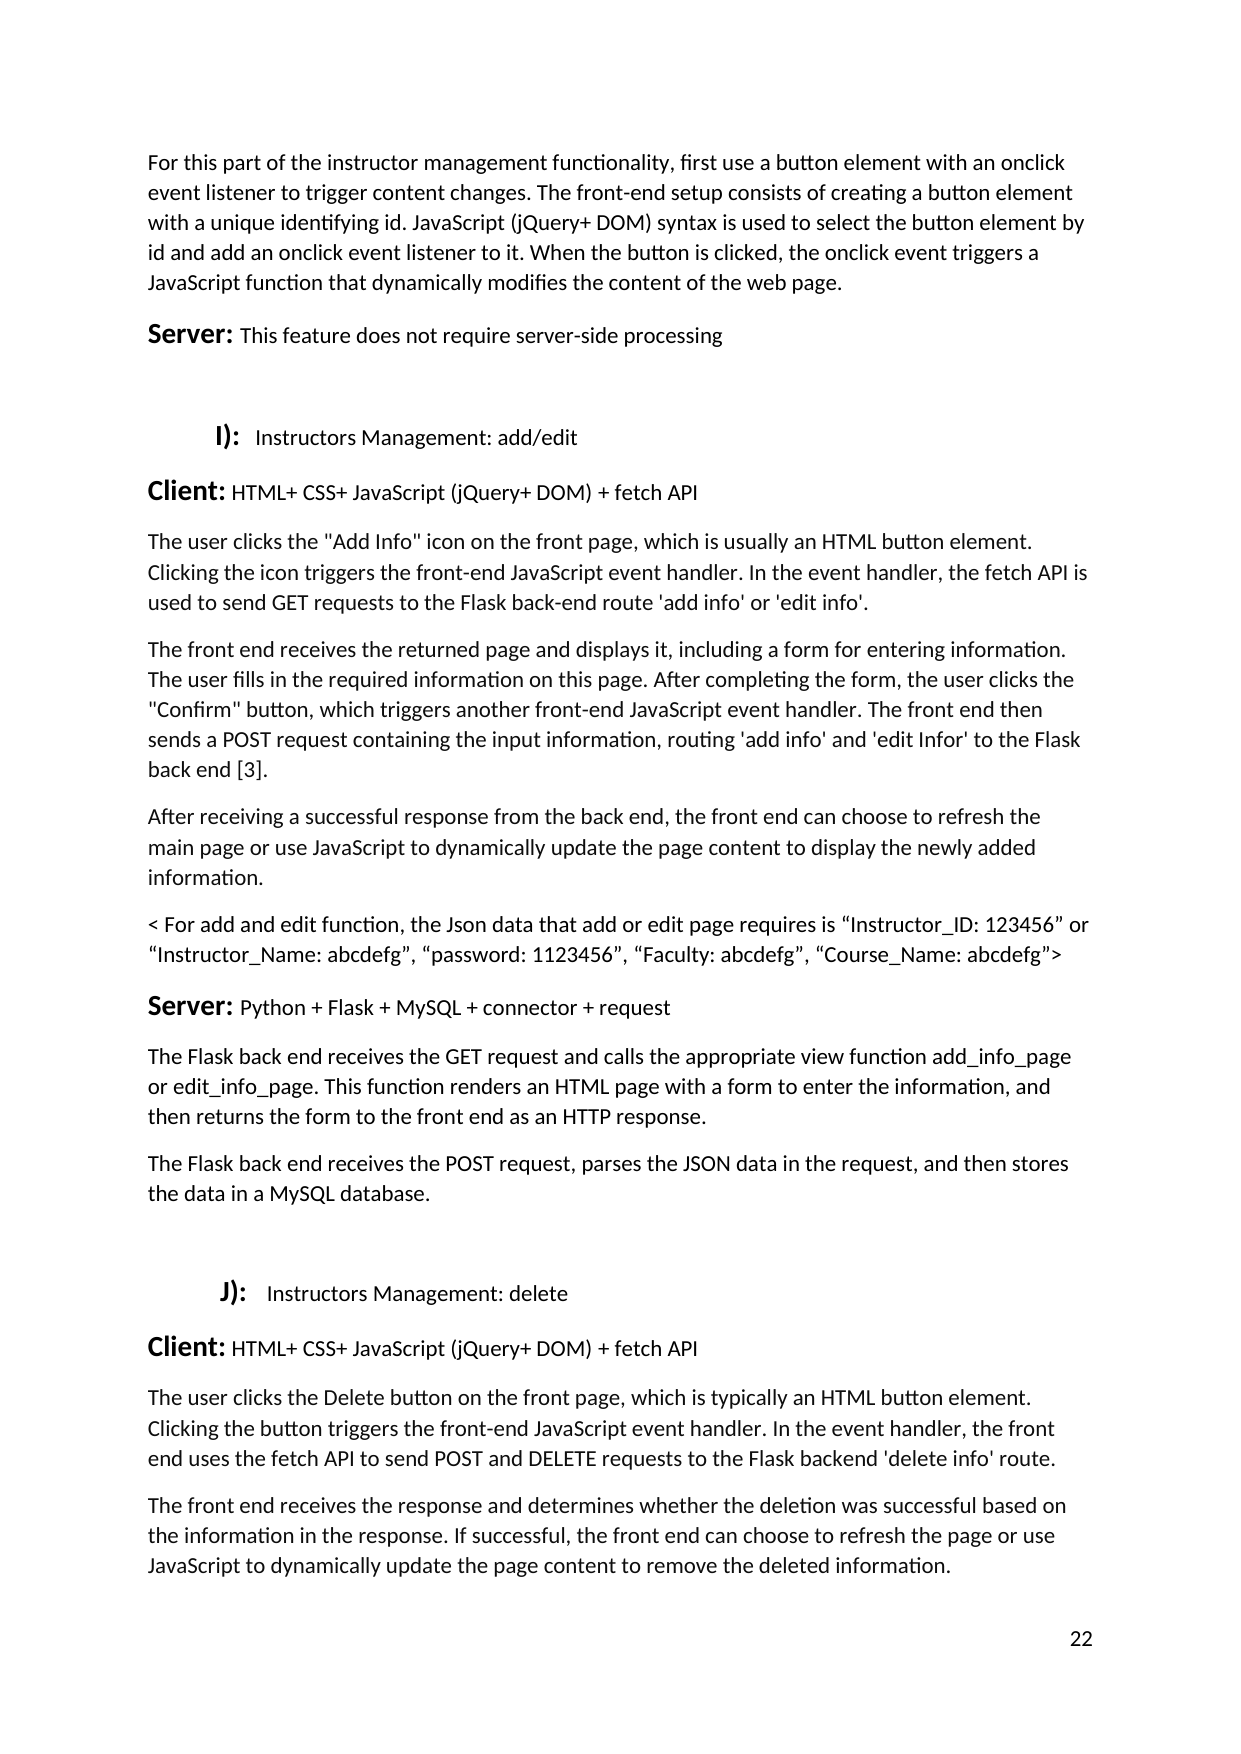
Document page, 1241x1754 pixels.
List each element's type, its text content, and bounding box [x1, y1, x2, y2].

text The front end receives the response and determines whether the deletion was successful based on the information in the response. If successful, the front end can choose to refresh the page or use JavaScript to dynamically update the page content to remove the deleted information. [148, 1491, 1093, 1579]
text After receiving a successful response from the back end, the front end can choose to refresh the main page or use JavaScript to dynamically update the page content to display the newly added information. [148, 802, 1093, 891]
text I): Instructors Management: add/edit [148, 417, 1093, 453]
text The Flask back end receives the GET request and calls the appropriate view function add_info_page or edit_info_page. This function renders an HTML page with a form to enter the information, and then returns the form to the front end as an HTTP response. [148, 1042, 1093, 1130]
text Server: This feature does not require server-side processing [148, 315, 1093, 351]
text J): Instructors Management: delete [148, 1273, 1093, 1309]
text The user clicks the "Add Info" icon on the front page, which is usually an HTML button element. Clicking the icon triggers the front-end JavaScript event handler. In the event handler, the fetch API is used to send GET requests to the Flask back-end route 'add info' or 'edit info'. [148, 527, 1093, 616]
text Server: Python + Flask + MySQL + connector + request [148, 987, 1093, 1022]
text The user clicks the Delete button on the front page, which is typically an HTML button element. Clicking the button triggers the front-end JavaScript event handler. In the event handler, the front end uses the fetch API to send POST and DELETE requests to the Flask backend 'delete info' route. [148, 1383, 1093, 1472]
text For this part of the instructor management functionality, first use a button element with an onclick event listener to trigger content changes. The front-end setup consists of creating a button element with a unique identifying id. JavaScript (jQuery+ DOM) syntax is used to select the button element by id and add an onclick event listener to it. When the button is clicked, the onclick event triggers a JavaScript function that dynamically modifies the content of the web page. [148, 148, 1093, 296]
text The Flask back end receives the POST request, parses the JSON data in the request, and then stores the data in a MySQL database. [148, 1149, 1093, 1207]
text The front end receives the returned page and displays it, including a form for entering information. The user fills in the required information on this page. After completing the form, the user clicks the "Confirm" button, which triggers another front-end JavaScript event handler. The front end then sends a POST request containing the input information, routing 'add info' and 'edit Infor' to the Flask back end [3]. [148, 635, 1093, 784]
text Client: HTML+ CSS+ JavaScript (jQuery+ DOM) + fetch API [148, 1328, 1093, 1364]
text < For add and edit function, the Json data that add or edit page requires is “Instructor_ID: 123456” or “Instructor_Name: abcdefg”, “password: 1123456”, “Faculty: abcdefg”, “Course_Name: abcdefg”> [148, 910, 1093, 968]
text Client: HTML+ CSS+ JavaScript (jQuery+ DOM) + fetch API [148, 472, 1093, 508]
